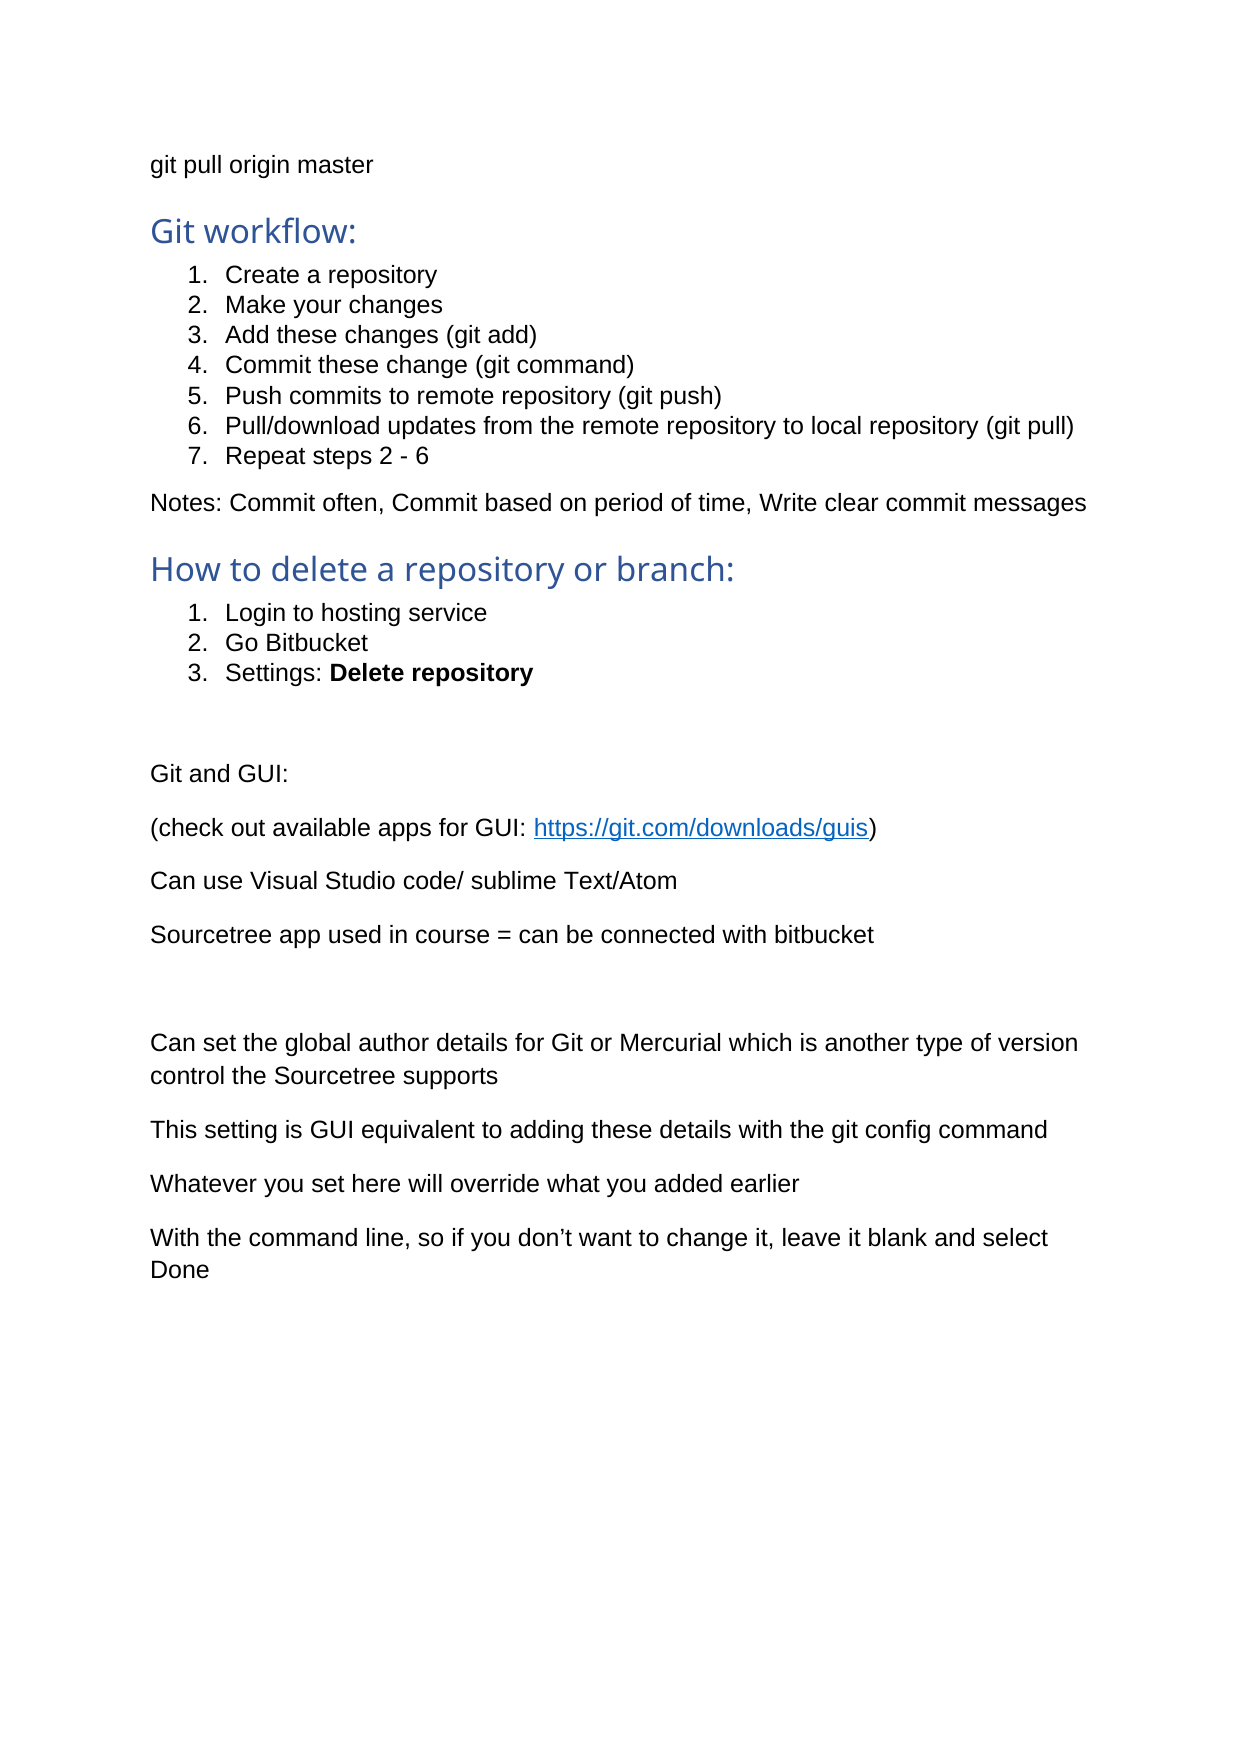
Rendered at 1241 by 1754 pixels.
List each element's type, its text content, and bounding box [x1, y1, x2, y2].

subtitle Git workflow: [150, 208, 1090, 253]
text Whatever you set here will override what you added earlier [150, 1169, 1090, 1197]
list Make your changes [187, 290, 1090, 319]
list Repeat steps 2 - 6 [187, 441, 1090, 469]
list Go Bitbucket [187, 628, 1090, 657]
text git pull origin master [150, 150, 1090, 179]
text Notes: Commit often, Commit based on period of time, Write clear commit messages [150, 488, 1090, 516]
list Add these changes (git add) [187, 320, 1090, 349]
list Commit these change (git command) [187, 351, 1090, 379]
list Pull/download updates from the remote repository to local repository (git pull) [187, 411, 1090, 439]
text With the command line, so if you don’t want to change it, leave it blank and select Done [150, 1222, 1090, 1284]
text This setting is GUI equivalent to adding these details with the git config command [150, 1115, 1090, 1143]
text Git and GUI: [150, 759, 1090, 787]
subtitle How to delete a repository or branch: [150, 546, 1090, 591]
list Login to hosting service [187, 598, 1090, 627]
list Push commits to remote repository (git push) [187, 381, 1090, 409]
list Settings: Delete repository [187, 658, 1090, 687]
text Sourcetree app used in course = can be connected with bitbucket [150, 920, 1090, 949]
text (check out available apps for GUI: https://git.com/downloads/guis) [150, 812, 1090, 841]
list Create a repository [187, 260, 1090, 289]
text Can use Visual Studio code/ sublime Text/Atom [150, 866, 1090, 895]
text Can set the global author details for Git or Mercurial which is another type of version control the Sourcetree supports [150, 1028, 1090, 1090]
